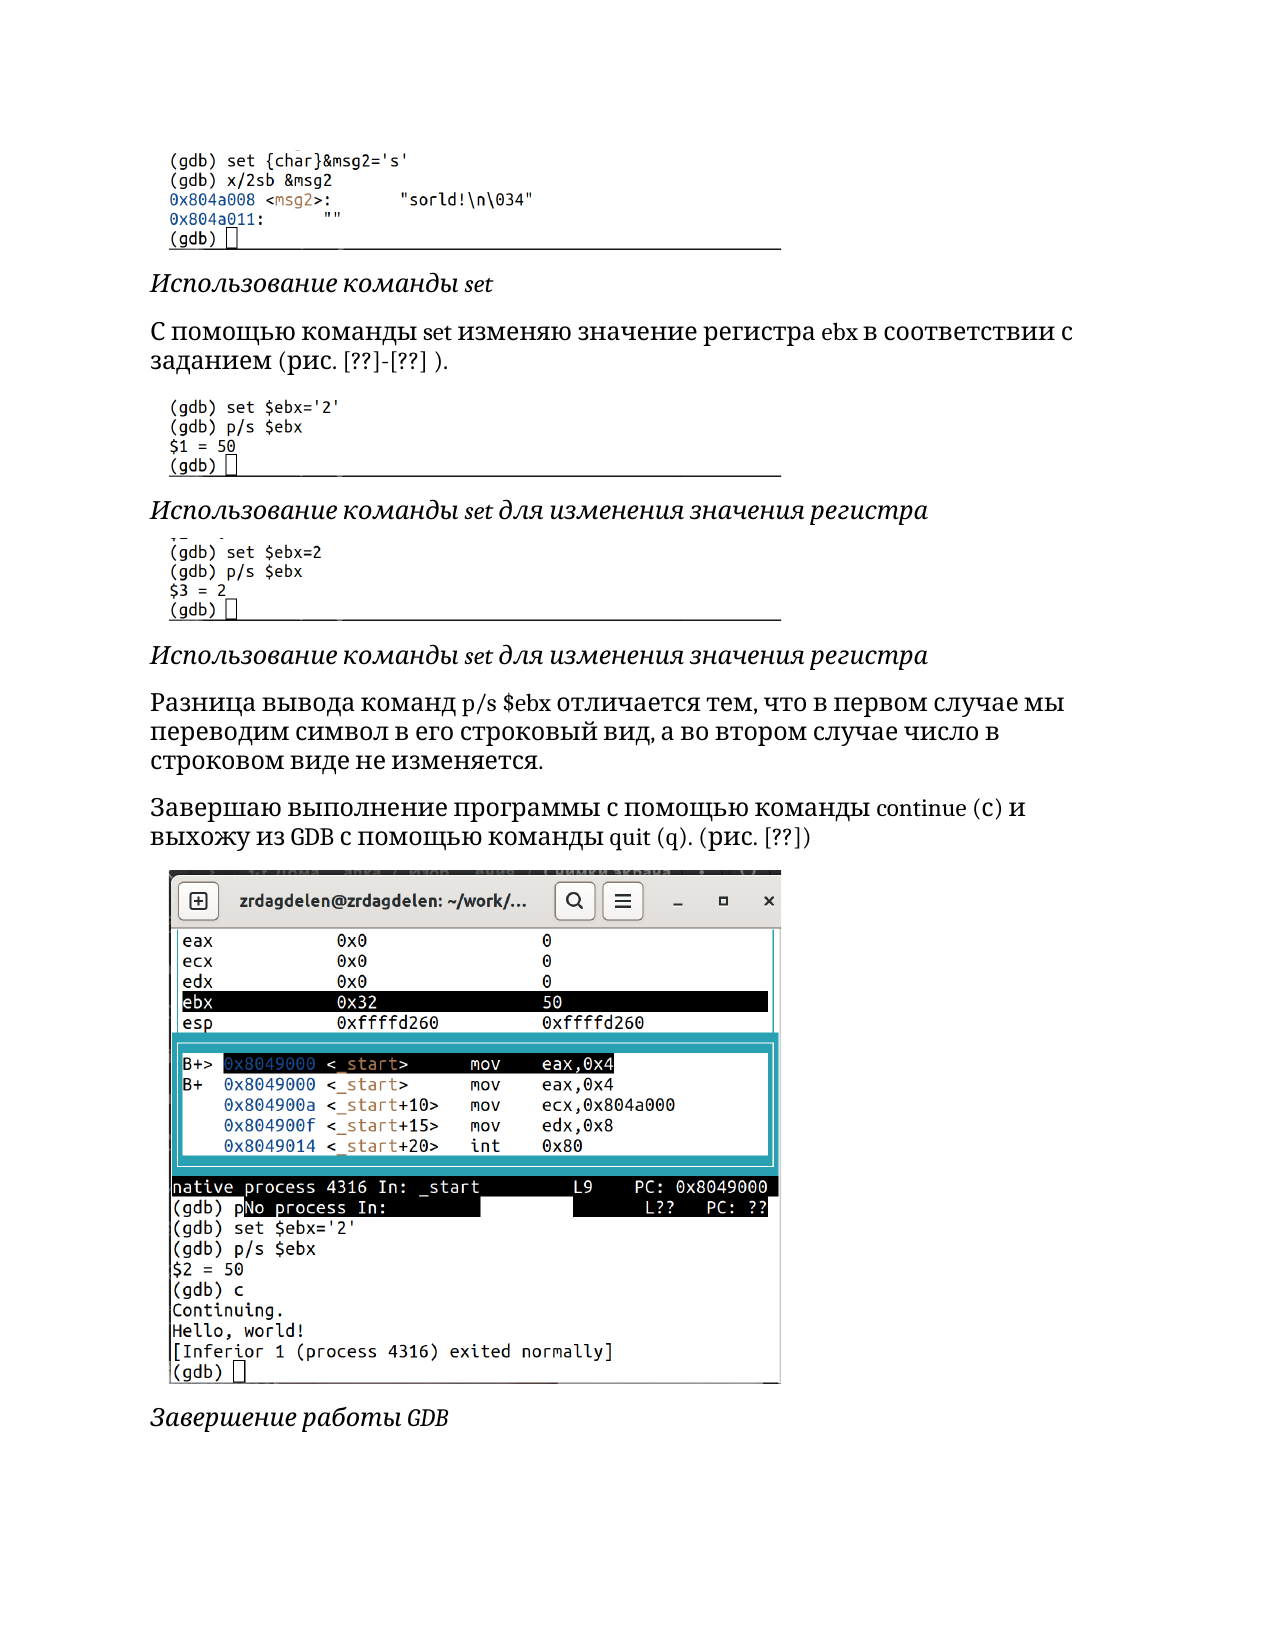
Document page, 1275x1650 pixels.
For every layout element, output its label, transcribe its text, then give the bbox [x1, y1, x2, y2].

text Разница вывода команд p/s $ebx отличается тем, что в первом случае мы переводим символ в его строковый вид, а во втором случае число в строковом виде не изменяется. [150, 689, 1125, 776]
picture [168, 870, 782, 1384]
text Завершение работы GDB [150, 1404, 1125, 1433]
text Использование команды set [150, 270, 1125, 299]
picture [168, 394, 782, 477]
text Использование команды set для изменения значения регистра [150, 497, 1125, 526]
text С помощью команды set изменяю значение регистра ebx в соответствии с заданием (рис. [??]-[??] ). [150, 318, 1125, 375]
text Использование команды set для изменения значения регистра [150, 642, 1125, 671]
picture [168, 538, 782, 621]
text Завершаю выполнение программы с помощью команды continue (с) и выхожу из GDB с помощью команды quit (q). (рис. [??]) [150, 794, 1125, 852]
picture [168, 150, 782, 250]
